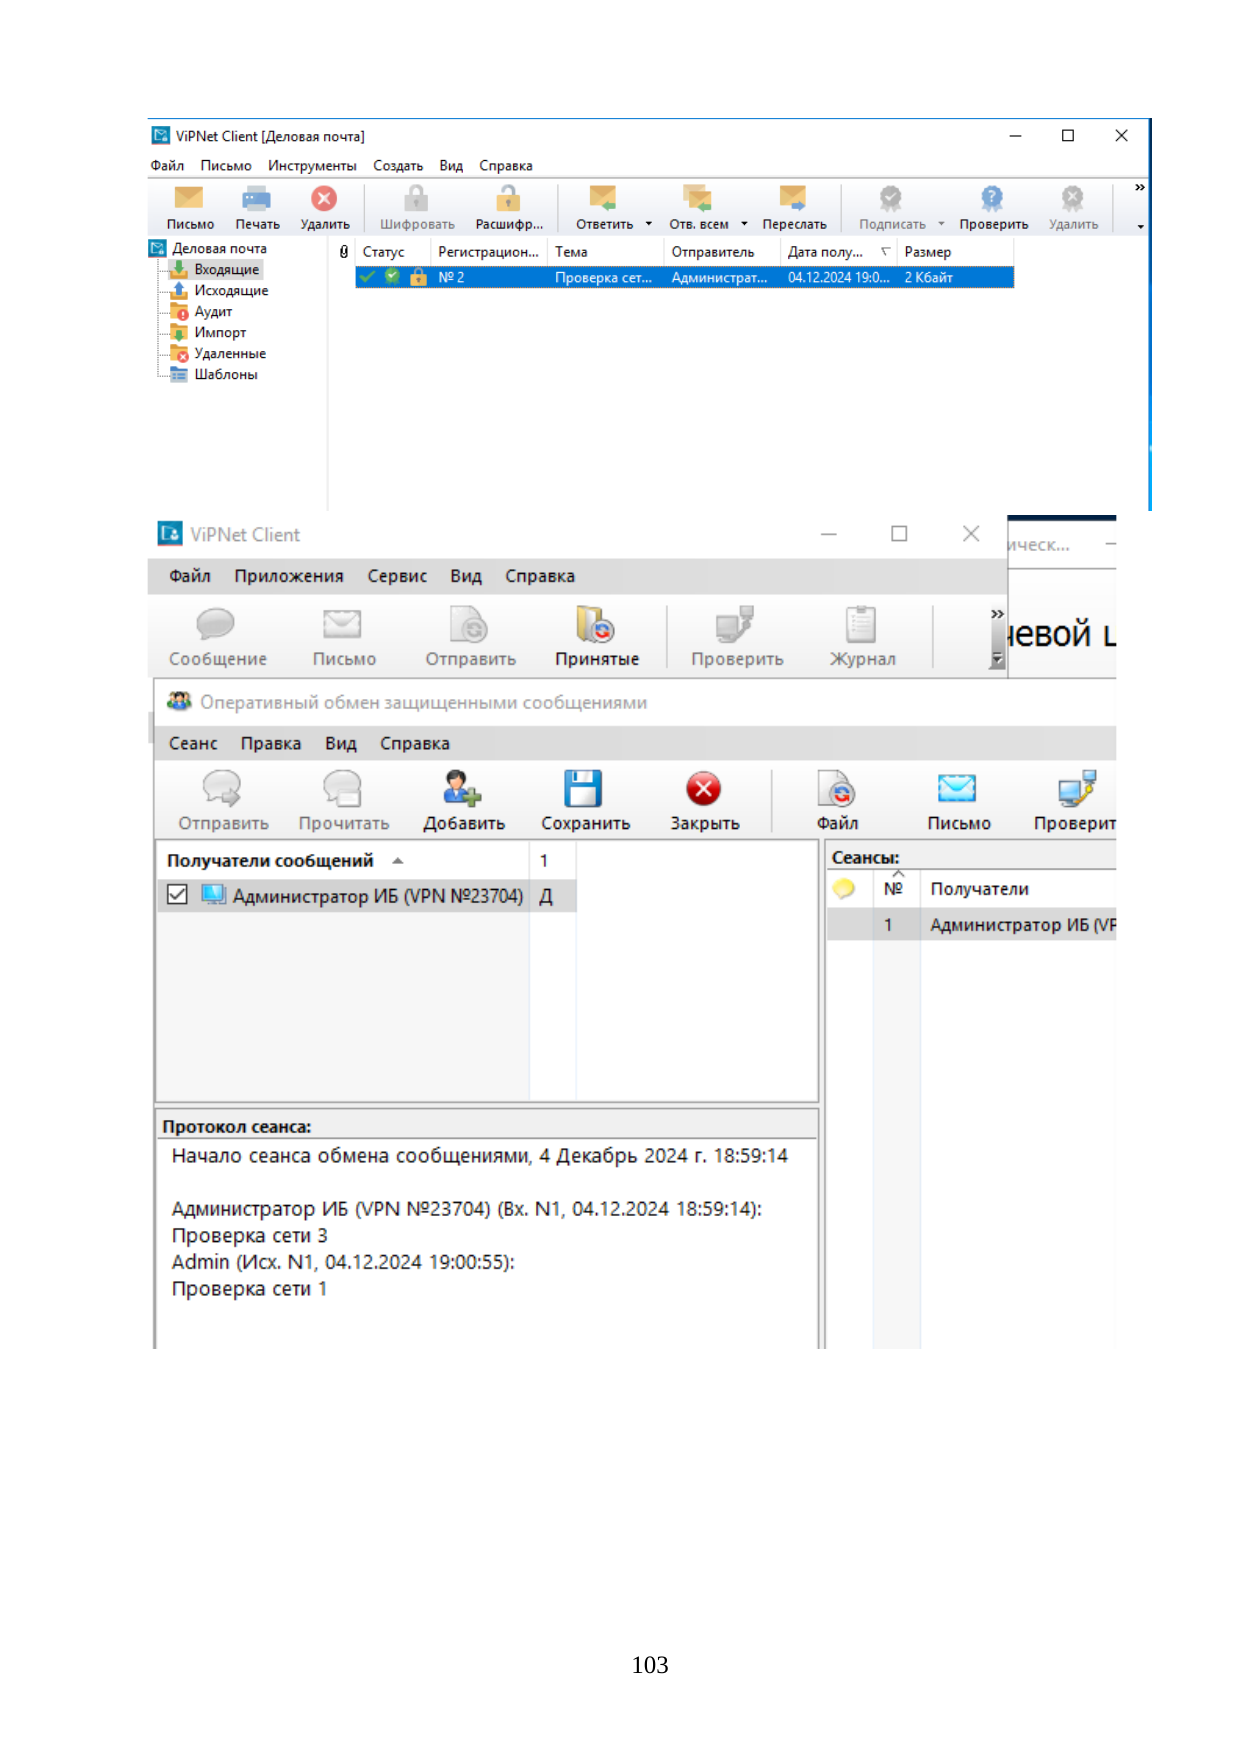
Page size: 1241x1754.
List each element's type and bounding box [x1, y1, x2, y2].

picture [147, 118, 1152, 511]
picture [147, 515, 1117, 1349]
